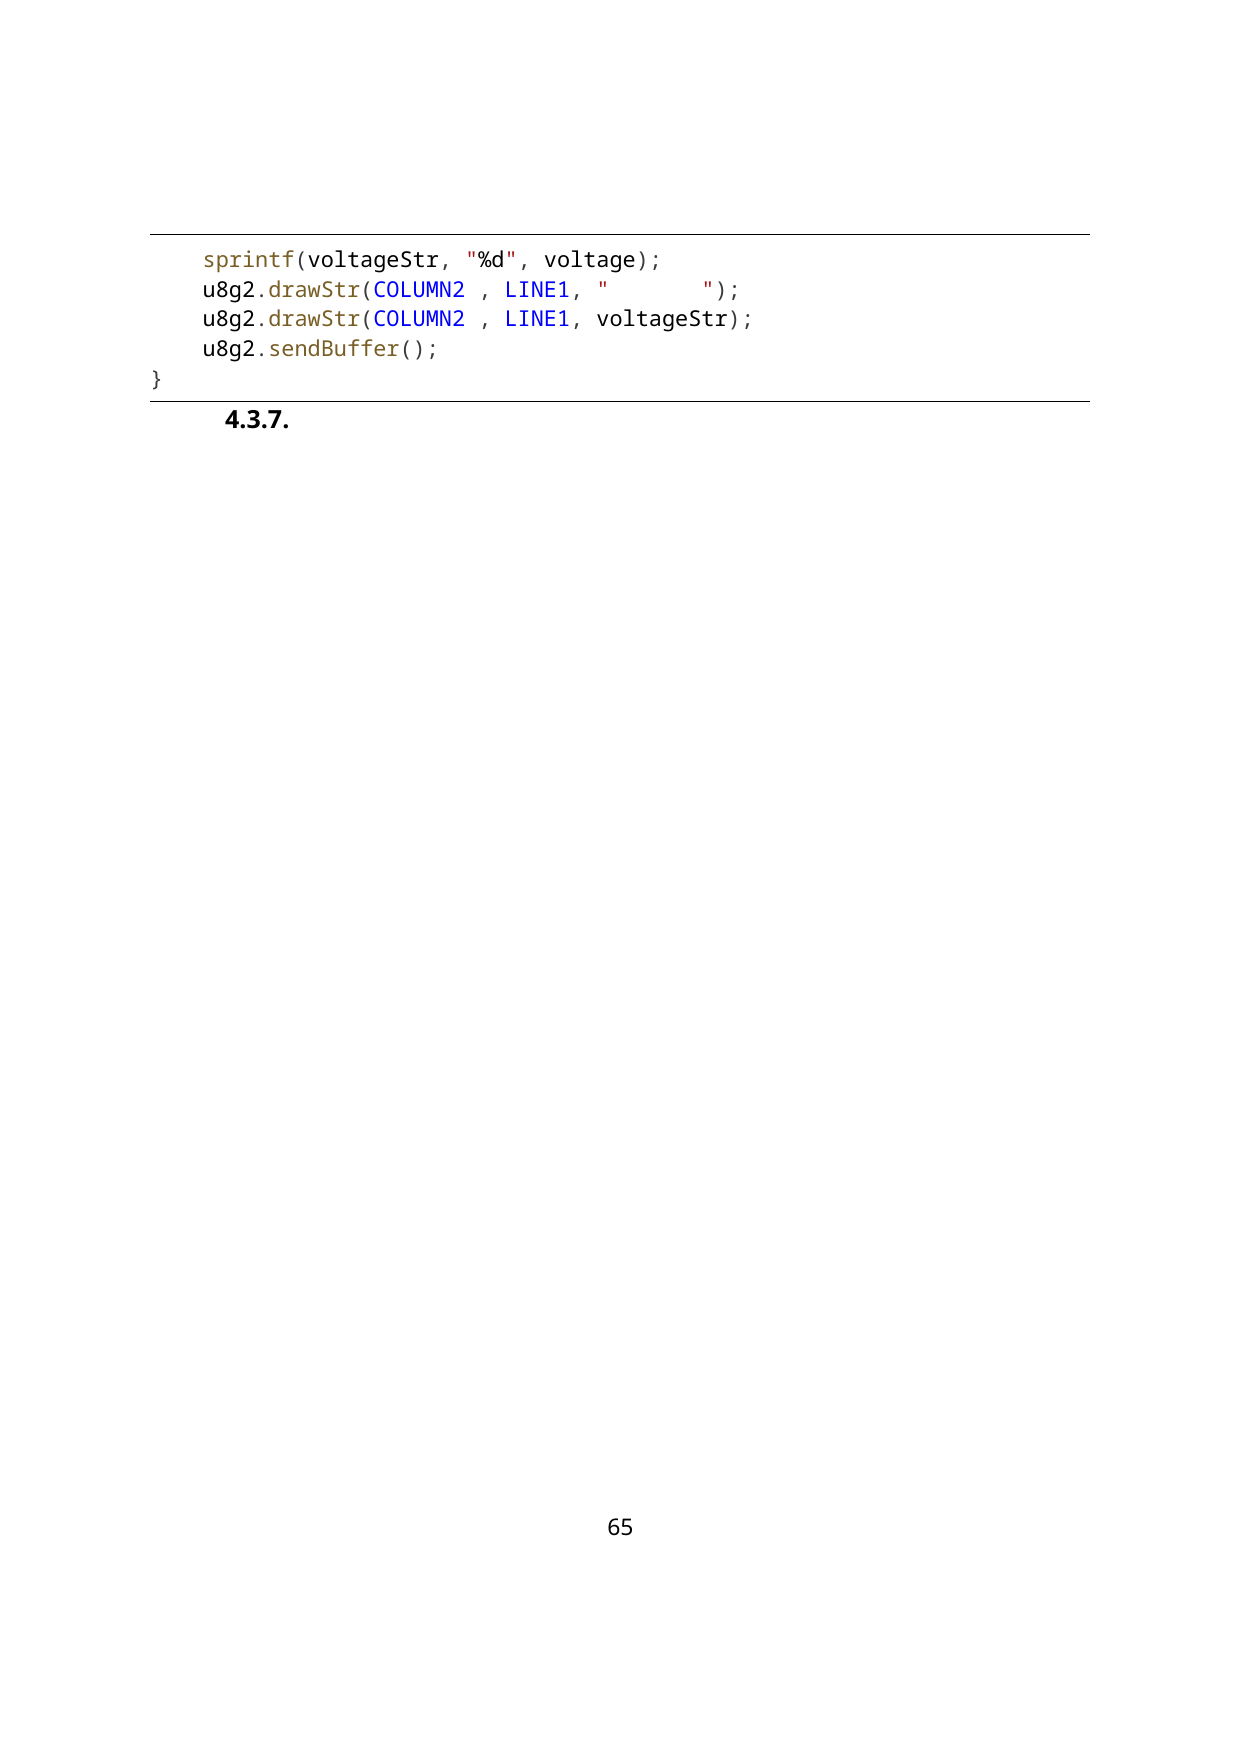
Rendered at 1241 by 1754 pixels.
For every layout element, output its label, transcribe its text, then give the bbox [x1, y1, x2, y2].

text sprintf(voltageStr, "%d", voltage); [150, 235, 1090, 273]
text u8g2.drawStr(COLUMN2 , LINE1, voltageStr); [150, 303, 1090, 333]
text } [150, 353, 1090, 401]
text u8g2.drawStr(COLUMN2 , LINE1, " "); [150, 273, 1090, 303]
text u8g2.sendBuffer(); [150, 333, 1090, 353]
